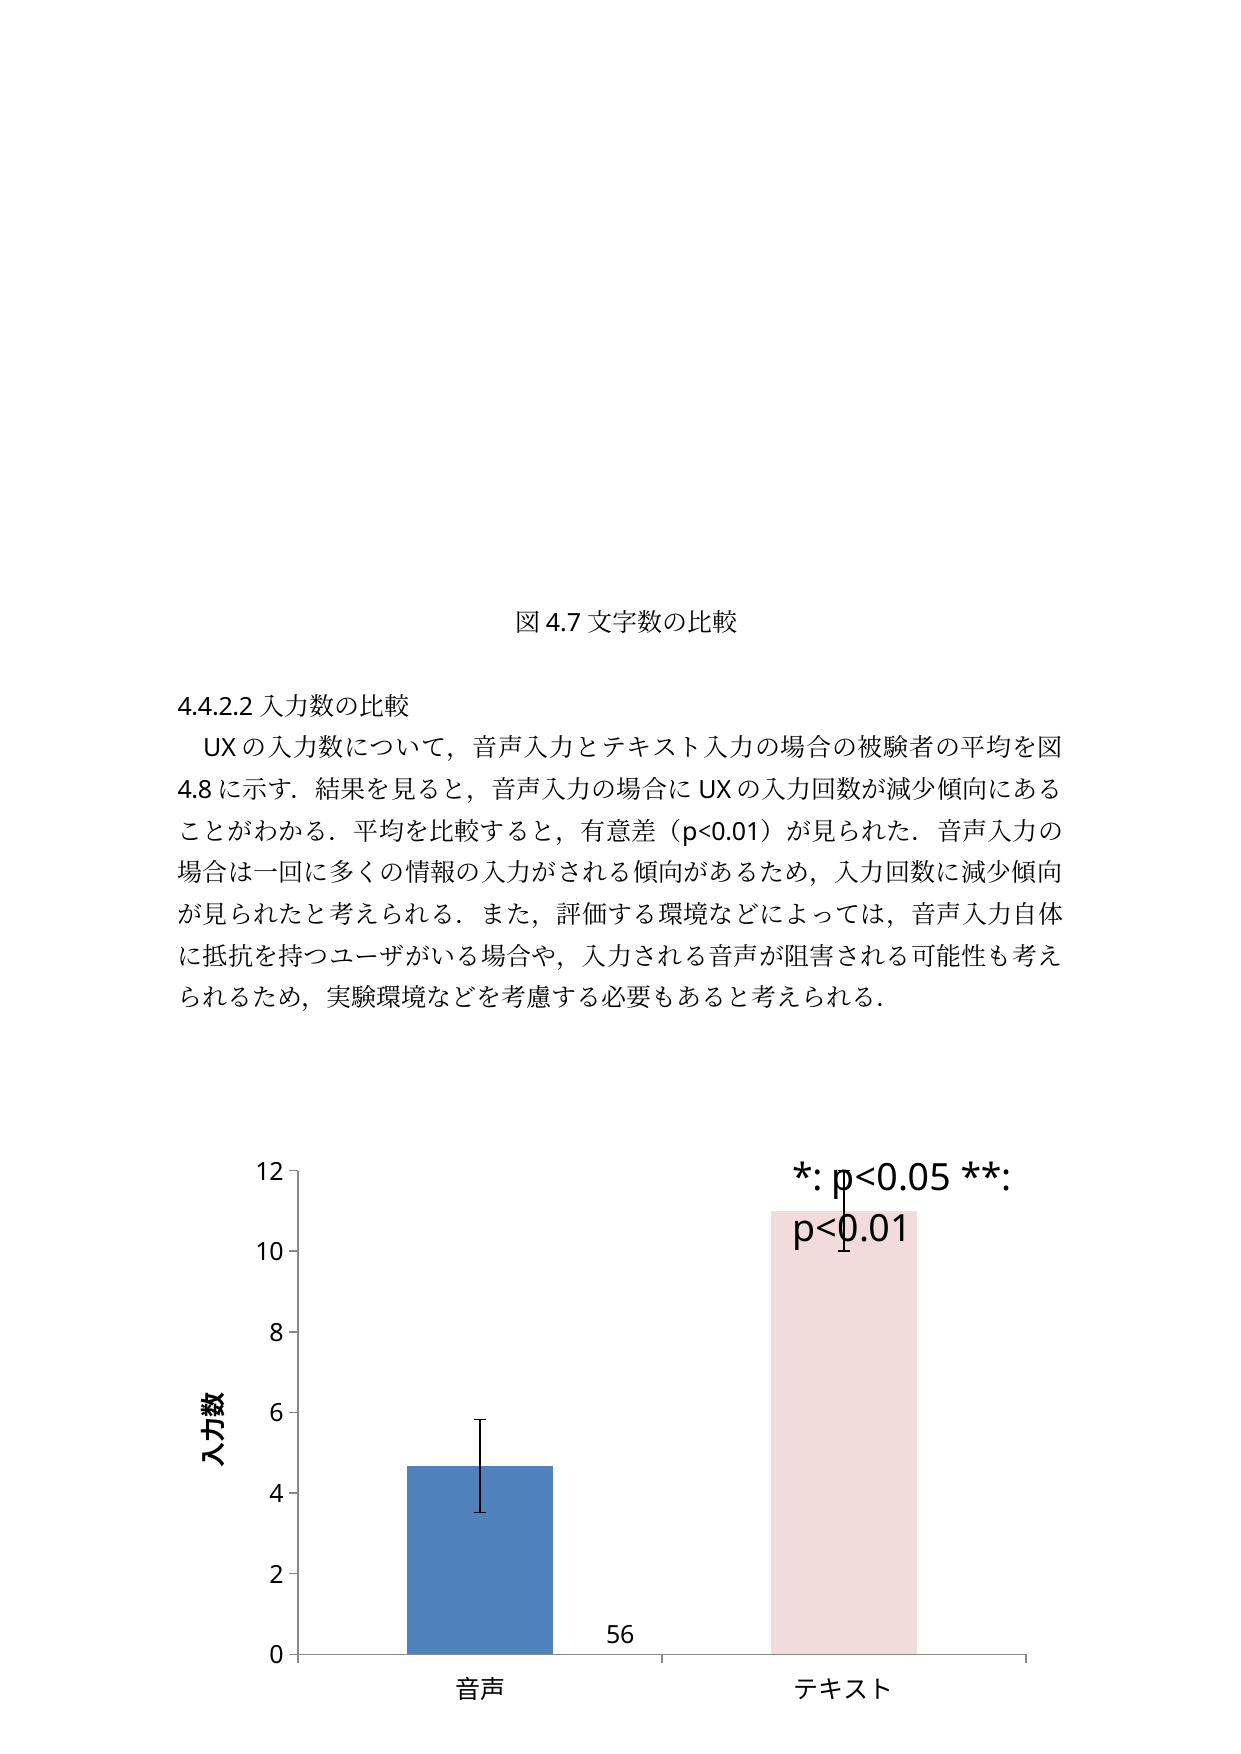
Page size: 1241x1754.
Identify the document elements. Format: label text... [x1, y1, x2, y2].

text 図4.7 文字数の比較 [177, 600, 1063, 642]
text UXの入力数について，音声入力とテキスト入力の場合の被験者の平均を図4.8に示す．結果を見ると，音声入力の場合にUXの入力回数が減少傾向にあることがわかる．平均を比較すると，有意差（p<0.01）が見られた．音声入力の場合は一回に多くの情報の入力がされる傾向があるため，入力回数に減少傾向が見られたと考えられる．また，評価する環境などによっては，音声入力自体に抵抗を持つユーザがいる場合や，入力される音声が阻害される可能性も考えられるため，実験環境などを考慮する必要もあると考えられる． [177, 725, 1063, 1017]
text 4.4.2.2 入力数の比較 [177, 683, 1063, 725]
